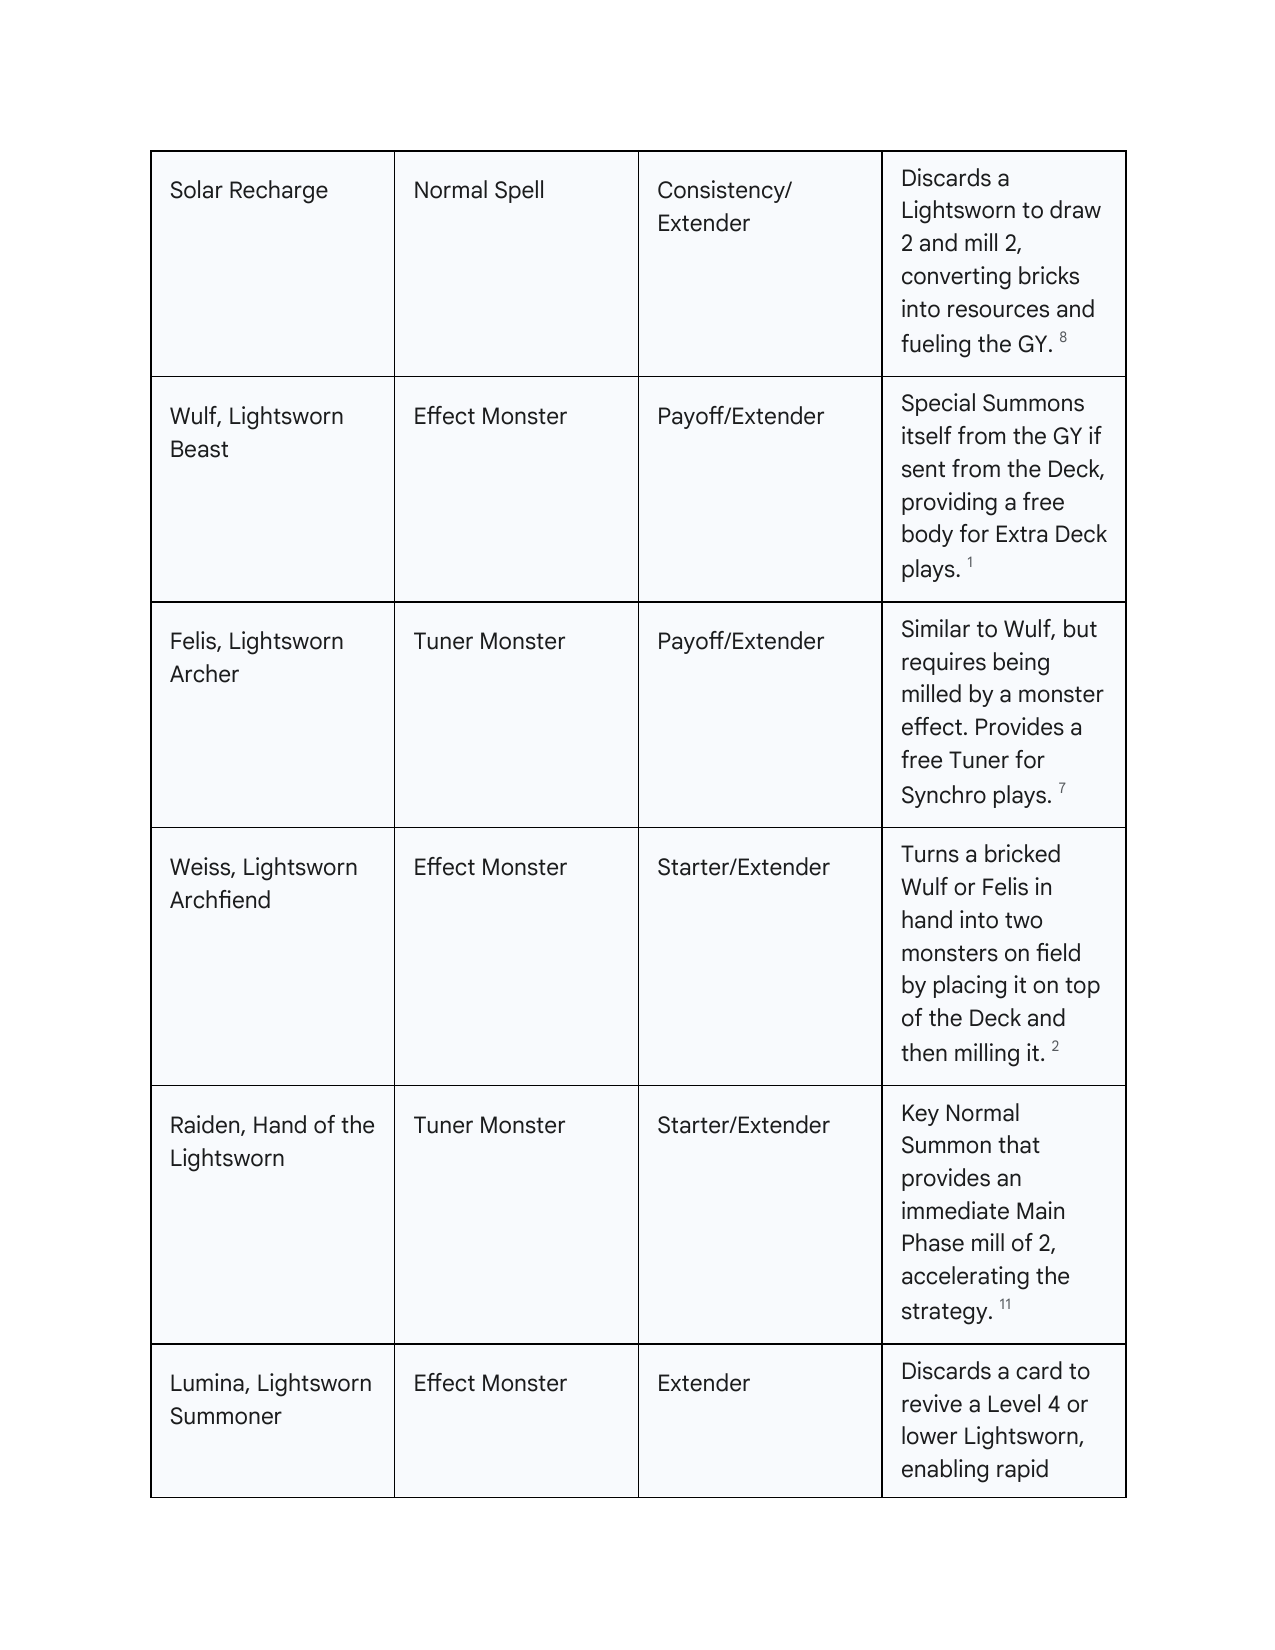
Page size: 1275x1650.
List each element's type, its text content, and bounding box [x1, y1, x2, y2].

table_cell Felis, Lightsworn Archer [152, 603, 394, 827]
table_cell Effect Monster [395, 1345, 638, 1496]
table_cell Solar Recharge [152, 152, 394, 376]
table_cell Consistency/Extender [639, 152, 881, 376]
table_cell Raiden, Hand of the Lightsworn [152, 1086, 394, 1343]
table_cell Payoff/Extender [639, 603, 881, 827]
table_cell Discards a Lightsworn to draw 2 and mill 2, converting bricks into resources and fueling the GY. 8 [883, 152, 1125, 376]
table_cell Starter/Extender [639, 828, 881, 1085]
table_cell Turns a bricked Wulf or Felis in hand into two monsters on field by placing it on top of the Deck and then milling it. 2 [883, 828, 1125, 1085]
table_cell Tuner Monster [395, 1086, 638, 1343]
table_cell Normal Spell [395, 152, 638, 376]
table_cell Key Normal Summon that provides an immediate Main Phase mill of 2, accelerating the strategy. 11 [883, 1086, 1125, 1343]
table_cell Effect Monster [395, 377, 638, 601]
table_cell Special Summons itself from the GY if sent from the Deck, providing a free body for Extra Deck plays. 1 [883, 377, 1125, 601]
table_cell Extender [639, 1345, 881, 1496]
table_cell Payoff/Extender [639, 377, 881, 601]
table_cell Effect Monster [395, 828, 638, 1085]
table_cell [152, 1345, 394, 1496]
table_cell Wulf, Lightsworn Beast [152, 377, 394, 601]
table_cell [883, 1345, 1125, 1496]
table_cell Weiss, Lightsworn Archfiend [152, 828, 394, 1085]
table_cell Similar to Wulf, but requires being milled by a monster effect. Provides a free Tuner for Synchro plays. 7 [883, 603, 1125, 827]
table_cell Starter/Extender [639, 1086, 881, 1343]
table_cell Tuner Monster [395, 603, 638, 827]
